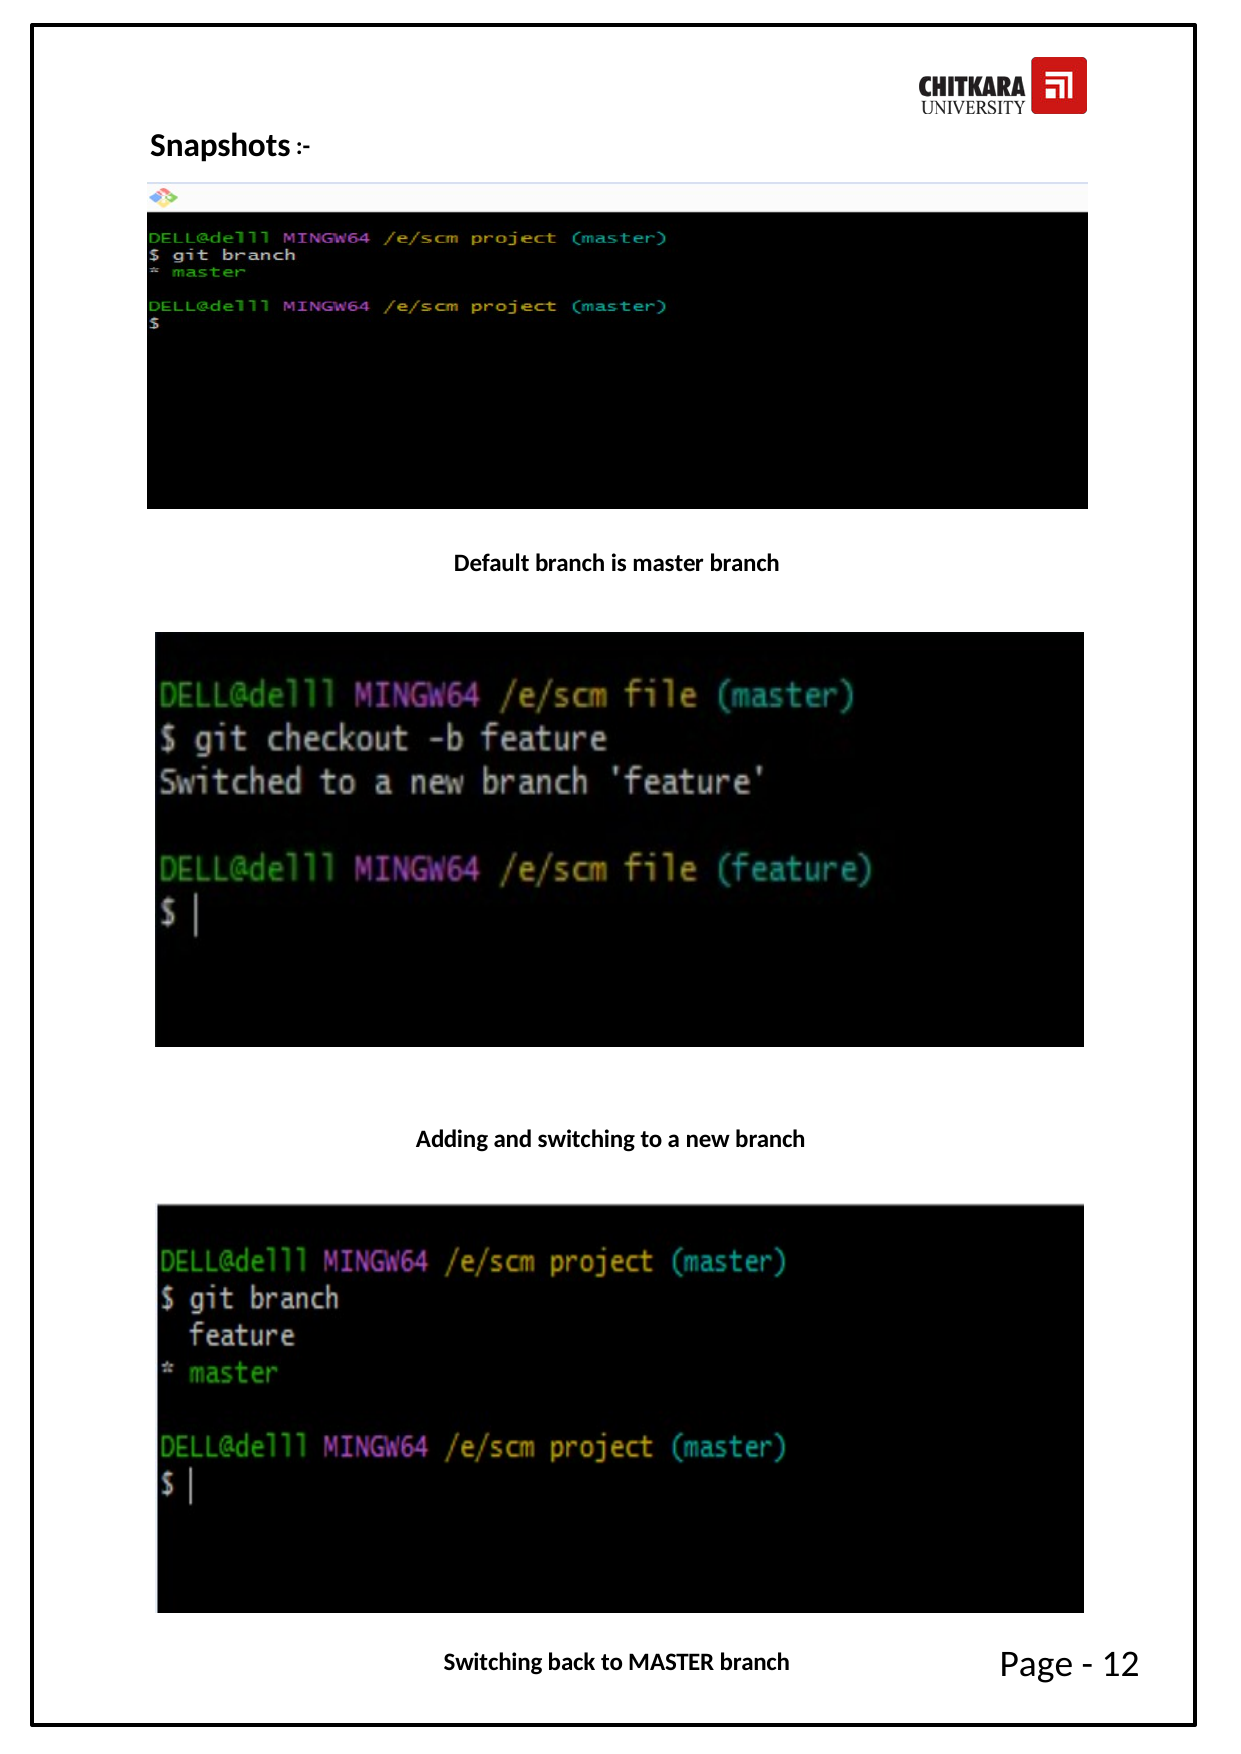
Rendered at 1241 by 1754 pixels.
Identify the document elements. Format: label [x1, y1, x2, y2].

picture [919, 57, 1090, 115]
picture [155, 632, 1084, 1047]
picture [147, 182, 1088, 509]
picture [155, 1203, 1084, 1613]
